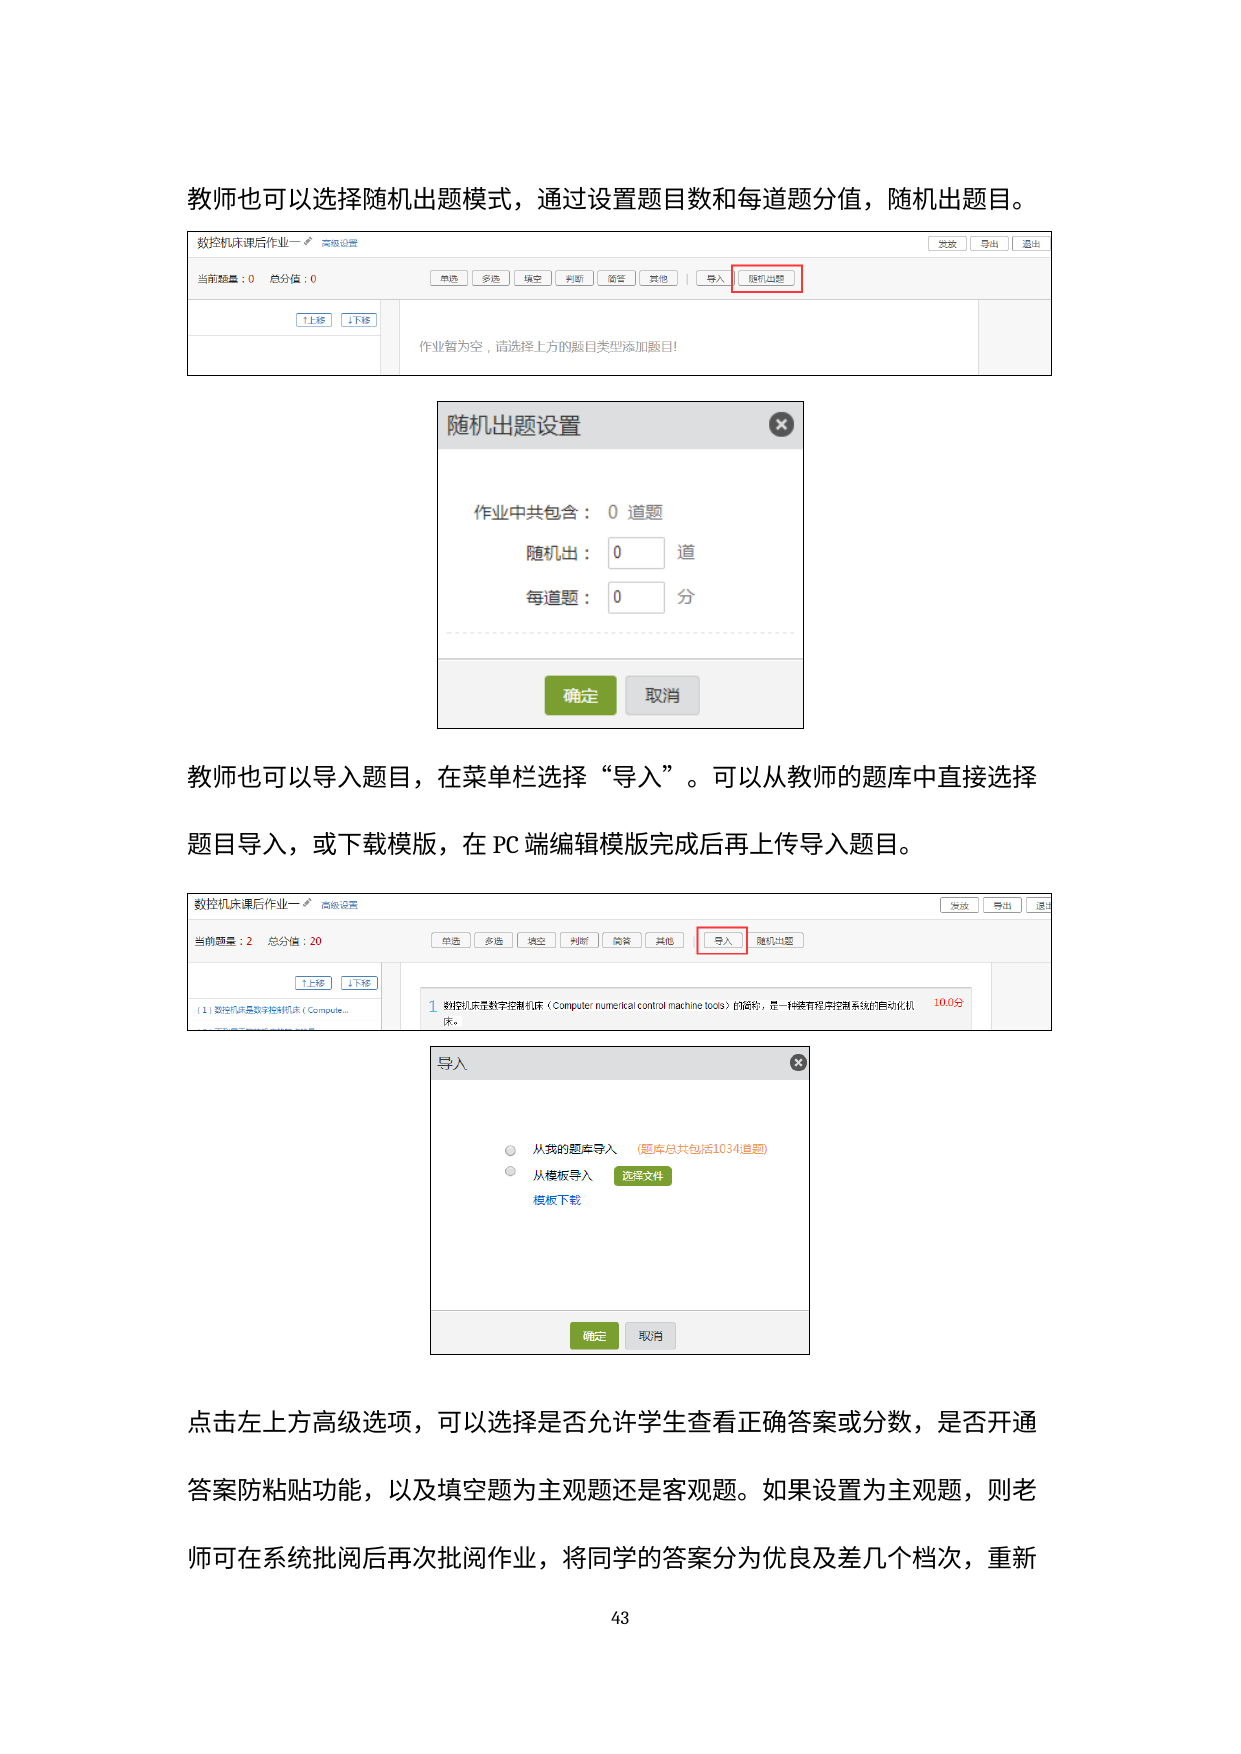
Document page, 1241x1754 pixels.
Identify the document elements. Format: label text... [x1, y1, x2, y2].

text 教师也可以选择随机出题模式，通过设置题目数和每道题分值，随机出题目。 [187, 164, 1053, 232]
picture [188, 894, 1051, 1030]
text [187, 1386, 1053, 1590]
picture [431, 1047, 809, 1354]
picture [188, 232, 1051, 375]
text 教师也可以导入题目，在菜单栏选择“导入”。可以从教师的题库中直接选择题目导入，或下载模版，在PC端编辑模版完成后再上传导入题目。 [187, 741, 1053, 877]
picture [438, 402, 803, 728]
